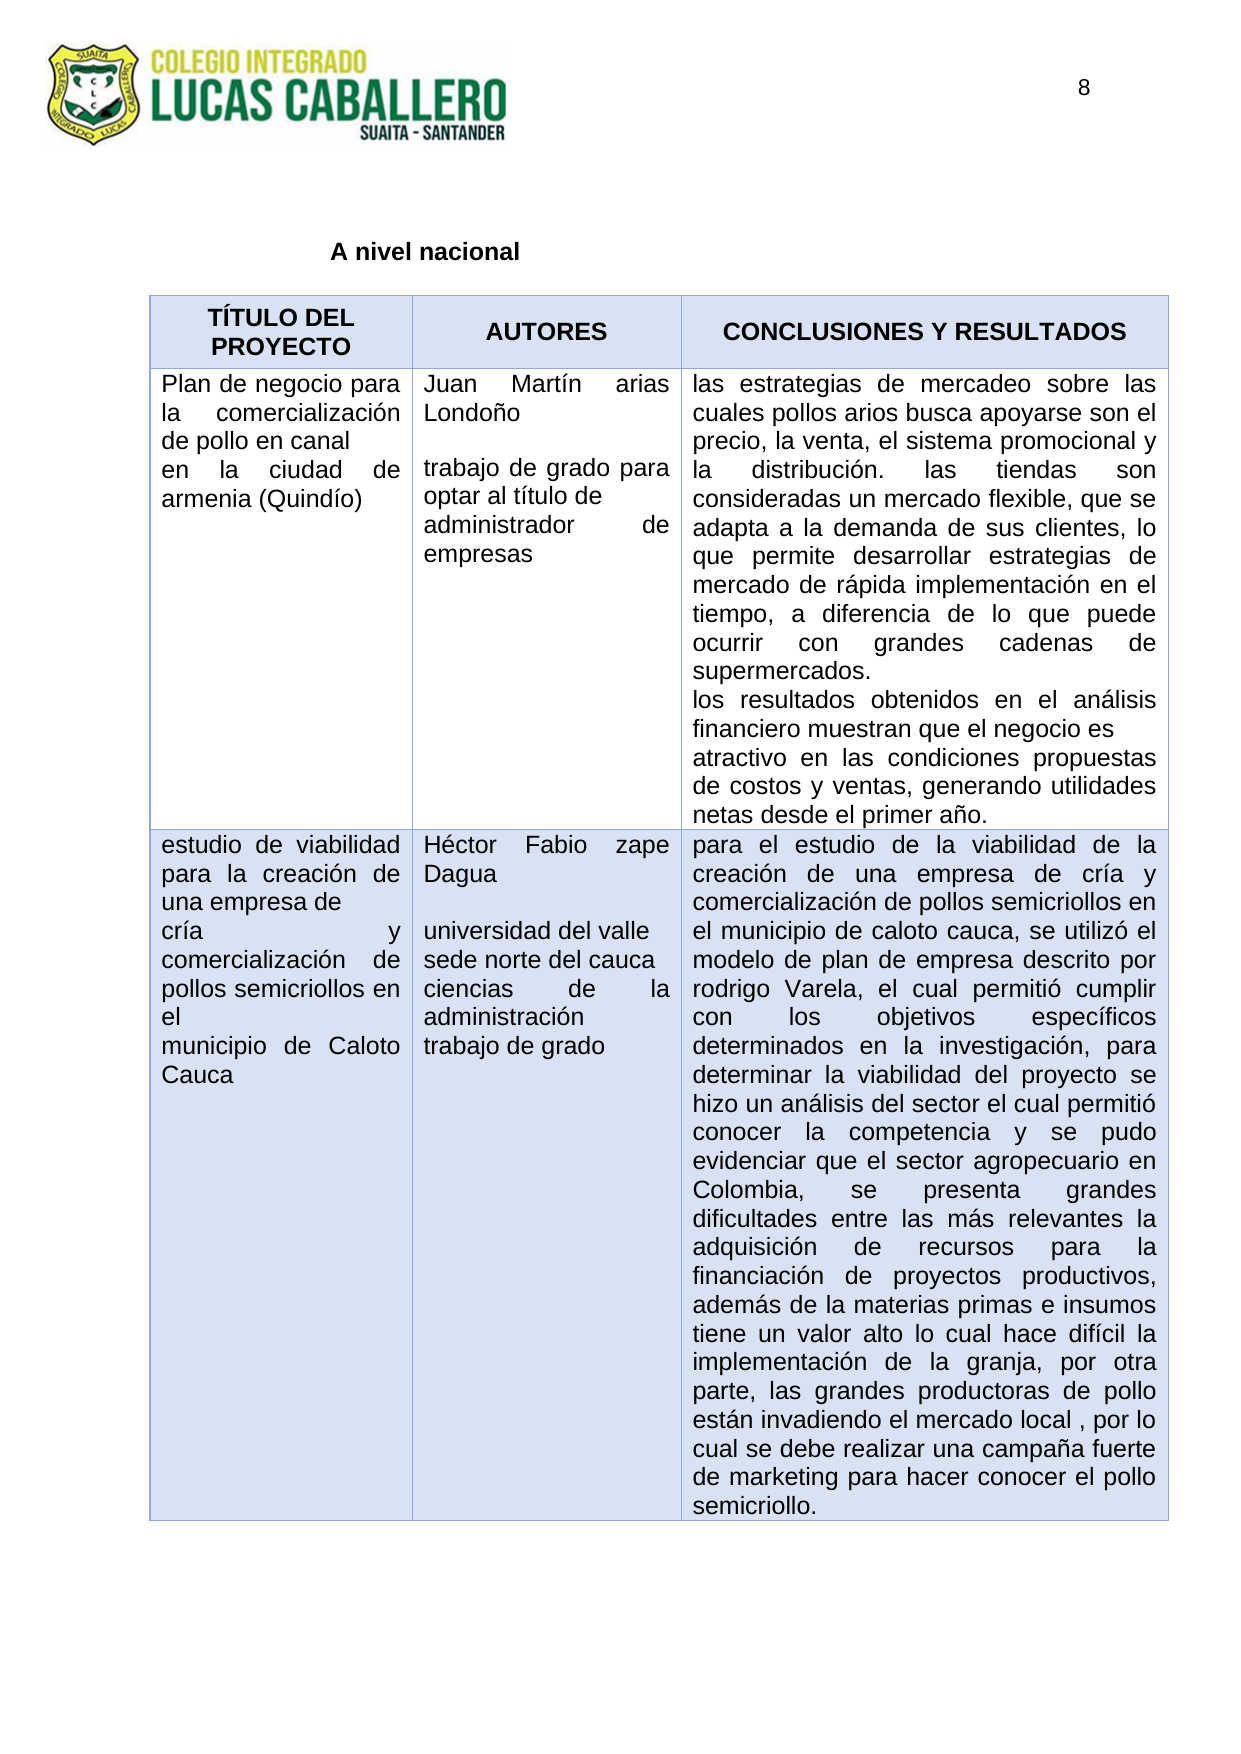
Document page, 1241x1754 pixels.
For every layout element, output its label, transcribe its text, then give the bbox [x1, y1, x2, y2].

table_header AUTORES [413, 296, 681, 368]
table_cell Plan de negocio para la comercialización de pollo en canal en la ciudad de armenia (Quindío) [151, 369, 412, 829]
table_header TÍTULO DEL PROYECTO [151, 296, 412, 368]
table_cell Héctor Fabio zape Dagua universidad del valle sede norte del cauca ciencias de la administración trabajo de grado [413, 830, 681, 1520]
picture [44, 42, 506, 148]
table_cell las estrategias de mercadeo sobre las cuales pollos arios busca apoyarse son el precio, la venta, el sistema promocional y la distribución. las tiendas son consideradas un mercado flexible, que se adapta a la demanda de sus clientes, lo que permite desarrollar estrategias de mercado de rápida implementación en el tiempo, a diferencia de lo que puede ocurrir con grandes cadenas de supermercados. los resultados obtenidos en el análisis financiero muestran que el negocio es atractivo en las condiciones propuestas de costos y ventas, generando utilidades netas desde el primer año. [682, 369, 1168, 829]
table_cell para el estudio de la viabilidad de la creación de una empresa de cría y comercialización de pollos semicriollos en el municipio de caloto cauca, se utilizó el modelo de plan de empresa descrito por rodrigo Varela, el cual permitió cumplir con los objetivos específicos determinados en la investigación, para determinar la viabilidad del proyecto se hizo un análisis del sector el cual permitió conocer la competencia y se pudo evidenciar que el sector agropecuario en Colombia, se presenta grandes dificultades entre las más relevantes la adquisición de recursos para la financiación de proyectos productivos, además de la materias primas e insumos tiene un valor alto lo cual hace difícil la implementación de la granja, por otra parte, las grandes productoras de pollo están invadiendo el mercado local , por lo cual se debe realizar una campaña fuerte de marketing para hacer conocer el pollo semicriollo. [682, 830, 1168, 1520]
table_cell estudio de viabilidad para la creación de una empresa de cría y comercialización de pollos semicriollos en el municipio de Caloto Cauca [151, 830, 412, 1520]
list A nivel nacional [330, 237, 1090, 265]
table_cell Juan Martín arias Londoño trabajo de grado para optar al título de administrador de empresas [413, 369, 681, 829]
table_header CONCLUSIONES Y RESULTADOS [682, 296, 1168, 368]
